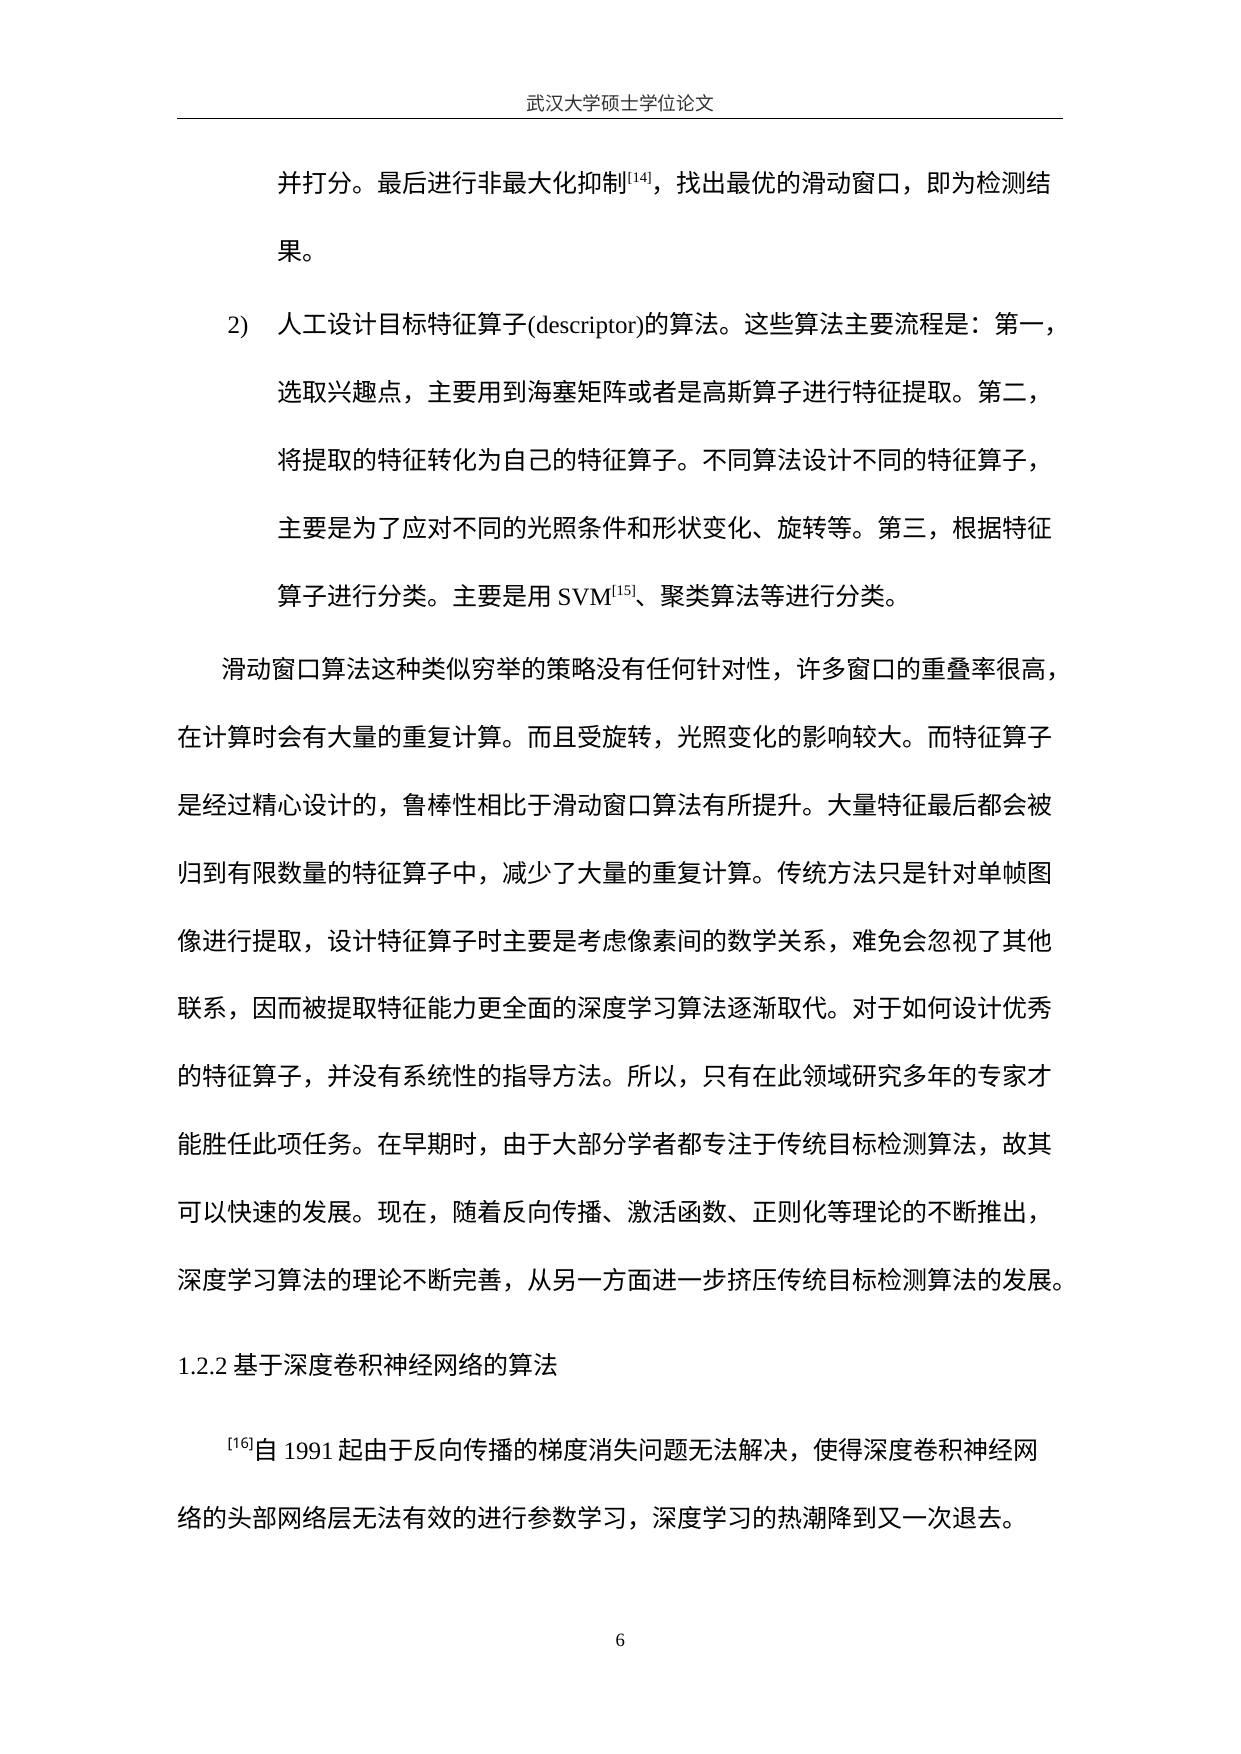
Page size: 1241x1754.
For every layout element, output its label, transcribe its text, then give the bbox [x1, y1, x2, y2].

subtitle 1.2.2 基于深度卷积神经网络的算法 [177, 1329, 1063, 1397]
text 滑动窗口算法这种类似穷举的策略没有任何针对性，许多窗口的重叠率很高，在计算时会有大量的重复计算。而且受旋转，光照变化的影响较大。而特征算子是经过精心设计的，鲁棒性相比于滑动窗口算法有所提升。大量特征最后都会被归到有限数量的特征算子中，减少了大量的重复计算。传统方法只是针对单帧图像进行提取，设计特征算子时主要是考虑像素间的数学关系，难免会忽视了其他联系，因而被提取特征能力更全面的深度学习算法逐渐取代。对于如何设计优秀的特征算子，并没有系统性的指导方法。所以，只有在此领域研究多年的专家才能胜任此项任务。在早期时，由于大部分学者都专注于传统目标检测算法，故其可以快速的发展。现在，随着反向传播、激活函数、正则化等理论的不断推出，深度学习算法的理论不断完善，从另一方面进一步挤压传统目标检测算法的发展。 [177, 633, 1063, 1313]
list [227, 148, 1063, 283]
list 人工设计目标特征算子(descriptor)的算法。这些算法主要流程是：第一，选取兴趣点，主要用到海塞矩阵或者是高斯算子进行特征提取。第二，将提取的特征转化为自己的特征算子。不同算法设计不同的特征算子，主要是为了应对不同的光照条件和形状变化、旋转等。第三，根据特征算子进行分类。主要是用SVM[]、聚类算法等进行分类。 [227, 289, 1063, 628]
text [177, 1414, 1063, 1550]
